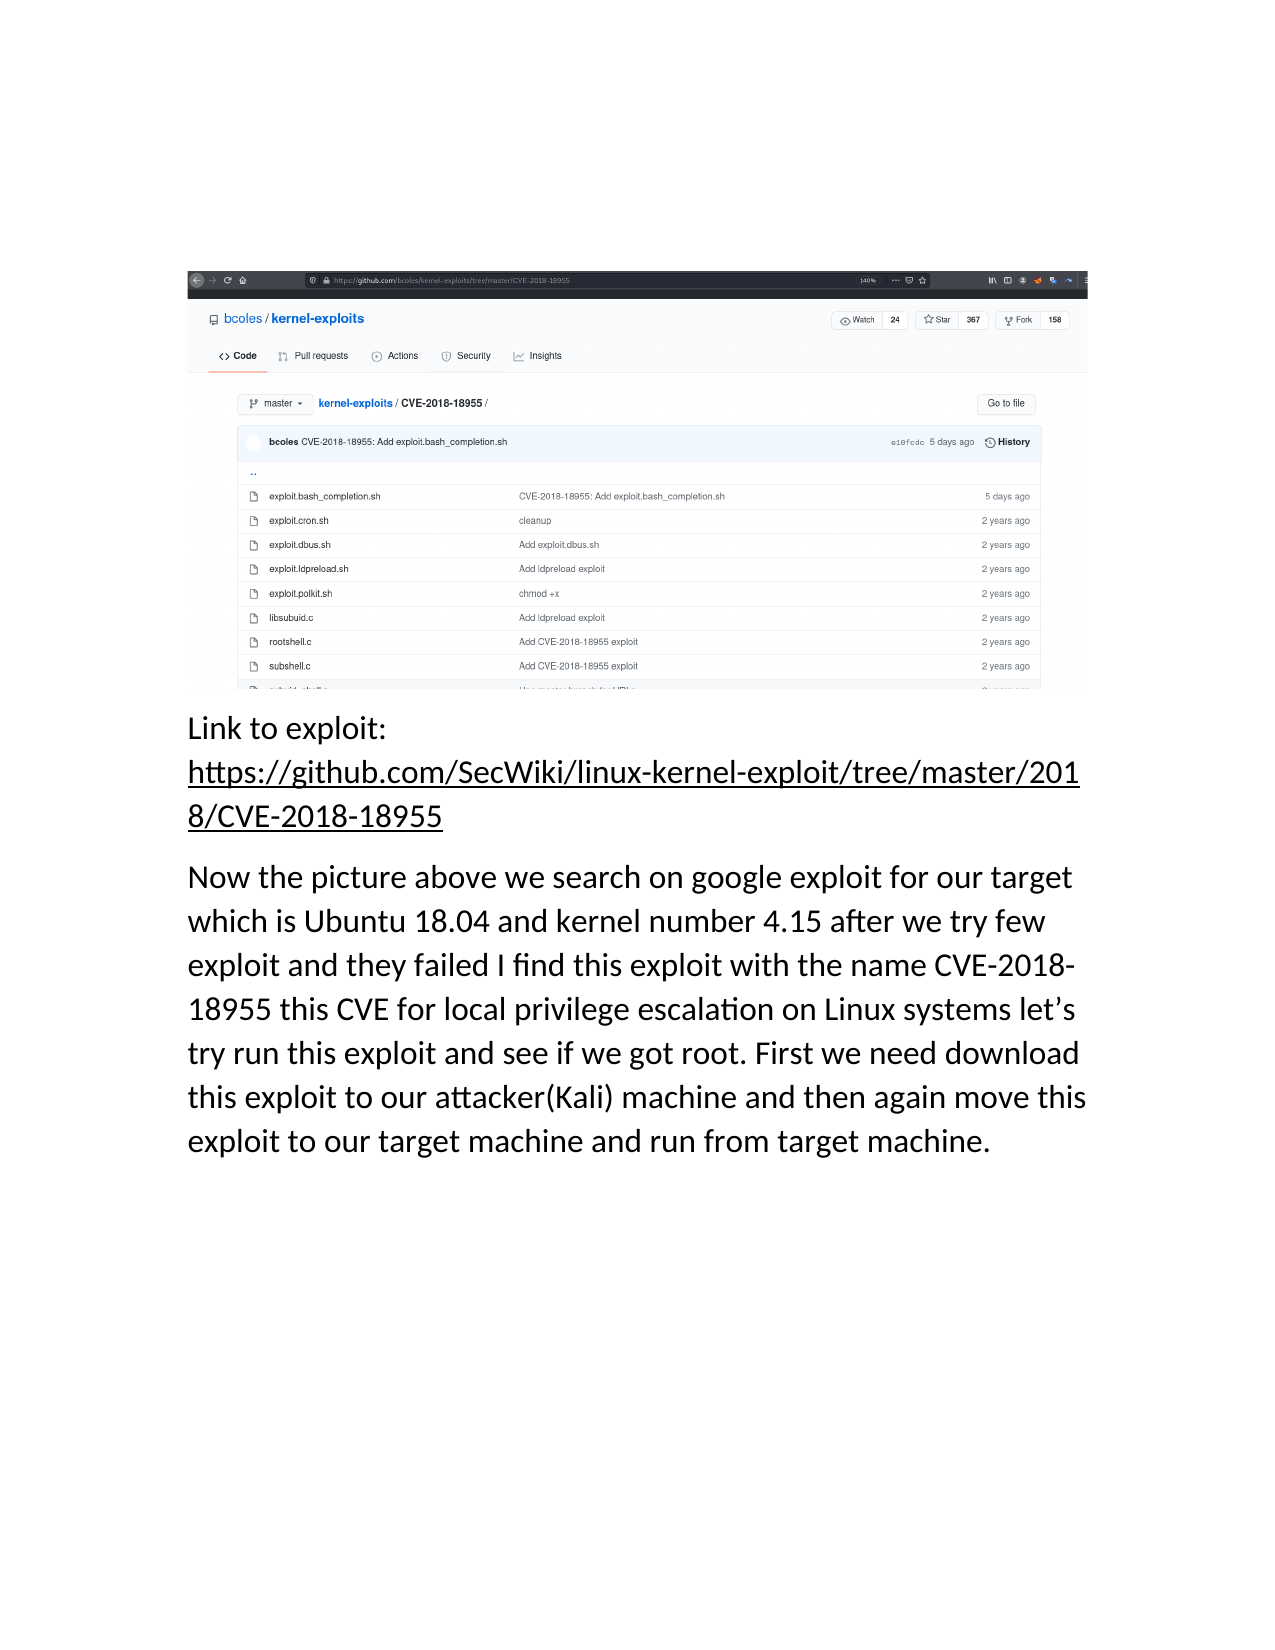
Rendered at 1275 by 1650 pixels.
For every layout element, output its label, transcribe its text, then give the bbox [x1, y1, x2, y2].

picture [187, 271, 1088, 689]
text Link to exploit: https://github.com/SecWiki/linux-kernel-exploit/tree/master/2018/CVE-2018-18955 [187, 707, 1087, 836]
text Now the picture above we search on google exploit for our target which is Ubuntu 18.04 and kernel number 4.15 after we try few exploit and they failed I find this exploit with the name CVE-2018-18955 this CVE for local privilege escalation on Linux systems let’s try run this exploit and see if we got root. First we need download this exploit to our attacker(Kali) machine and then again move this exploit to our target machine and run from target machine. [187, 856, 1087, 1160]
